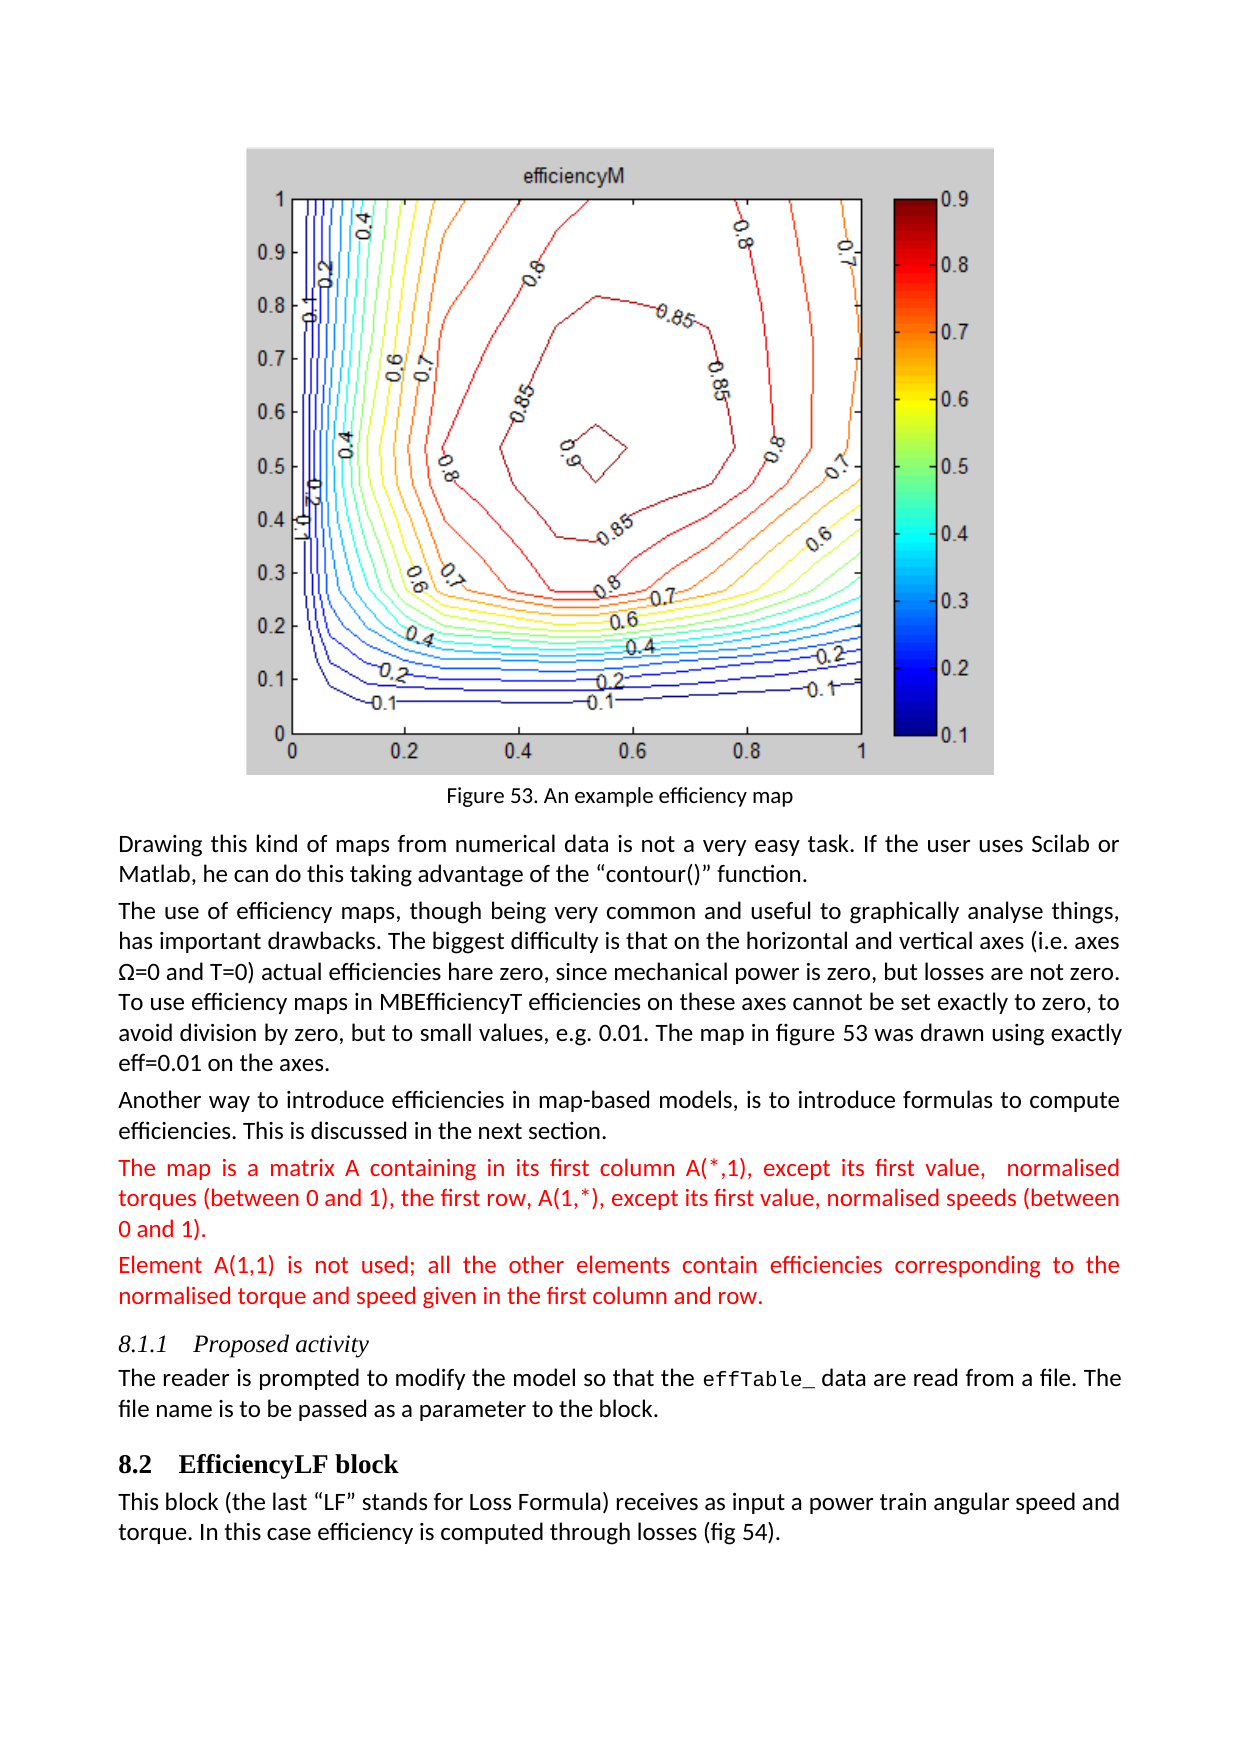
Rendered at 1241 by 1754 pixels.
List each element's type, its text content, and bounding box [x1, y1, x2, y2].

subtitle Proposed activity [118, 1329, 1122, 1358]
subtitle EfficiencyLF block [118, 1448, 1122, 1479]
text The reader is prompted to modify the model so that the effTable_ data are read from a file. The file name is to be passed as a parameter to the block. [118, 1362, 1122, 1423]
text Drawing this kind of maps from numerical data is not a very easy task. If the user uses Scilab or Matlab, he can do this taking advantage of the “contour()” function. [118, 828, 1122, 889]
text Element A(1,1) is not used; all the other elements contain efficiencies corresponding to the normalised torque and speed given in the first column and row. [118, 1249, 1122, 1311]
text The map is a matrix A containing in its first column A(*,1), except its first value, normalised torques (between 0 and 1), the first row, A(1,*), except its first value, normalised speeds (between 0 and 1). [118, 1152, 1122, 1243]
text Figure 53. An example efficiency map [118, 781, 1122, 809]
picture [246, 147, 994, 775]
text Another way to introduce efficiencies in map-based models, is to introduce formulas to compute efficiencies. This is discussed in the next section. [118, 1084, 1122, 1145]
